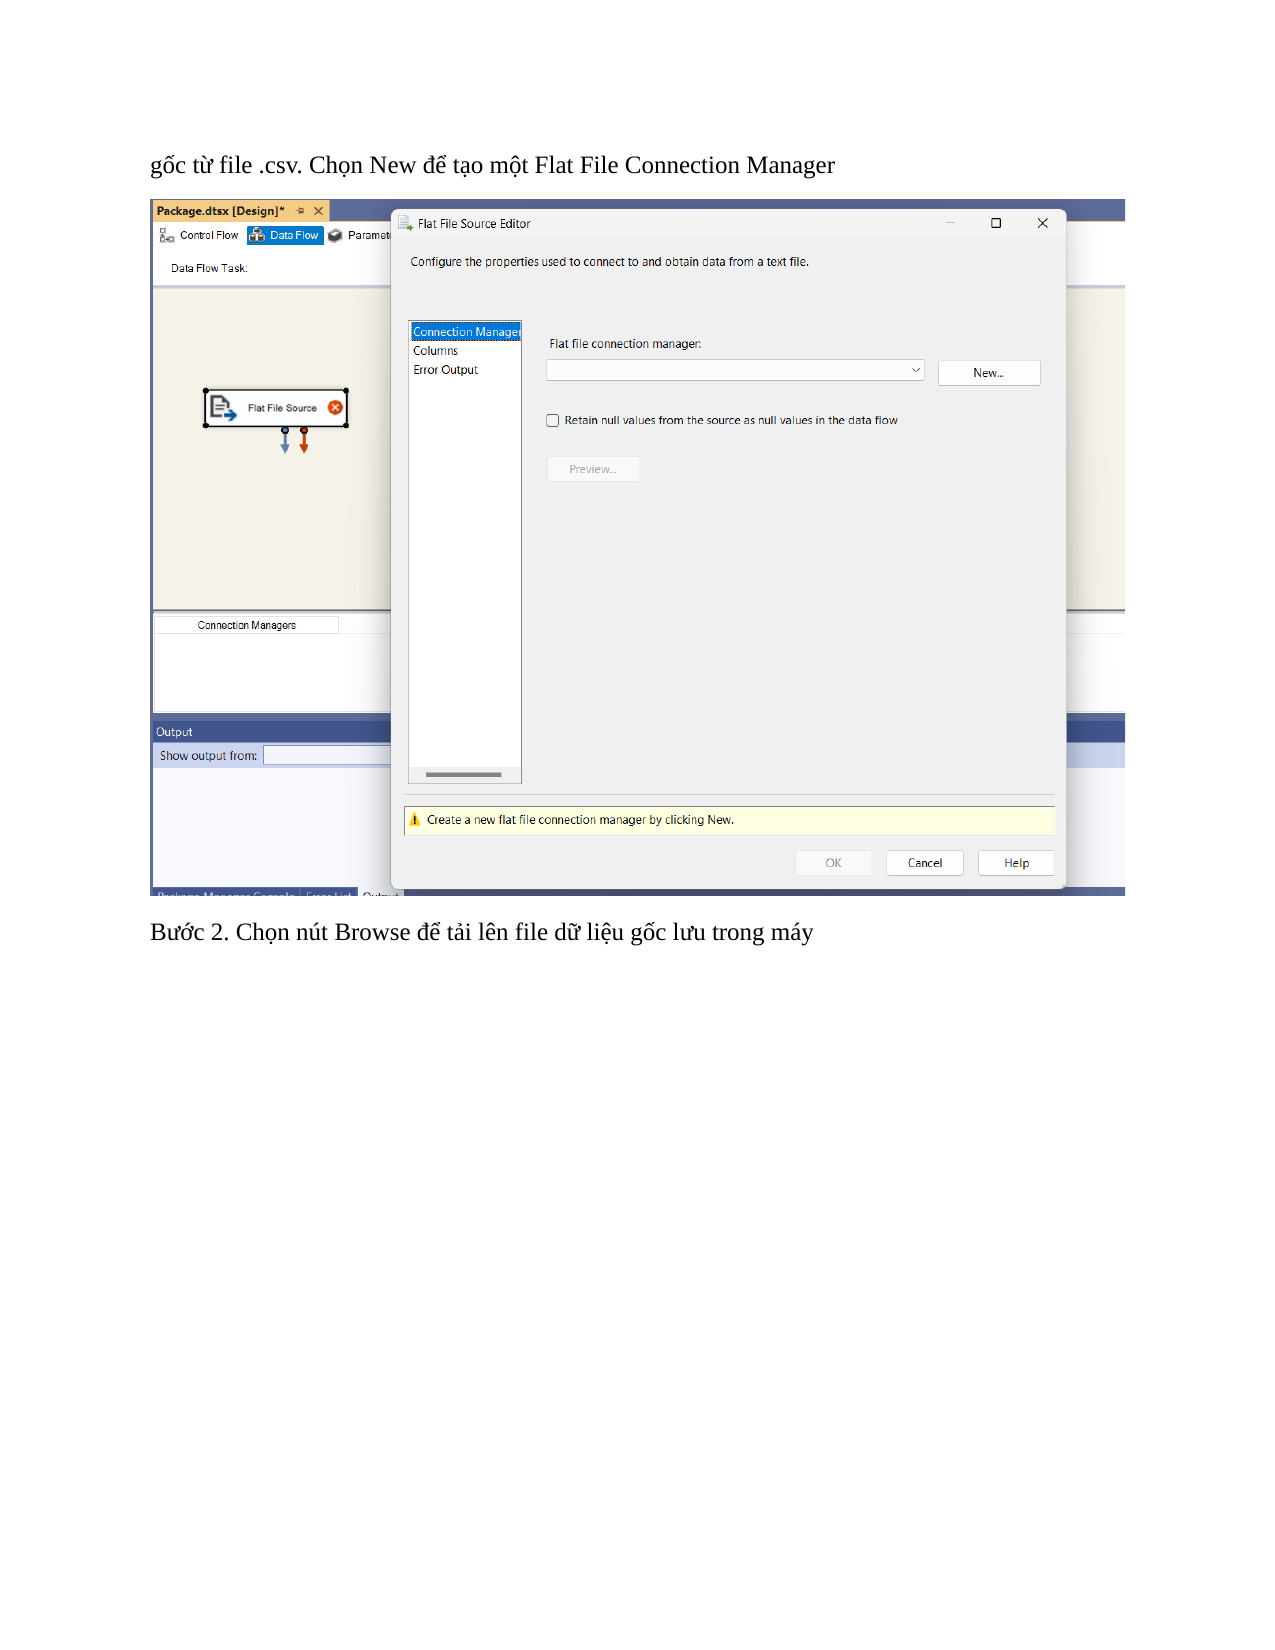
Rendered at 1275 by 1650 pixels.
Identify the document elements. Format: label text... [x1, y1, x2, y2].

text Bước 2. Chọn nút Browse để tải lên file dữ liệu gốc lưu trong máy [150, 917, 1125, 946]
picture [150, 199, 1125, 896]
text gốc từ file .csv. Chọn New để tạo một Flat File Connection Manager [150, 150, 1125, 179]
